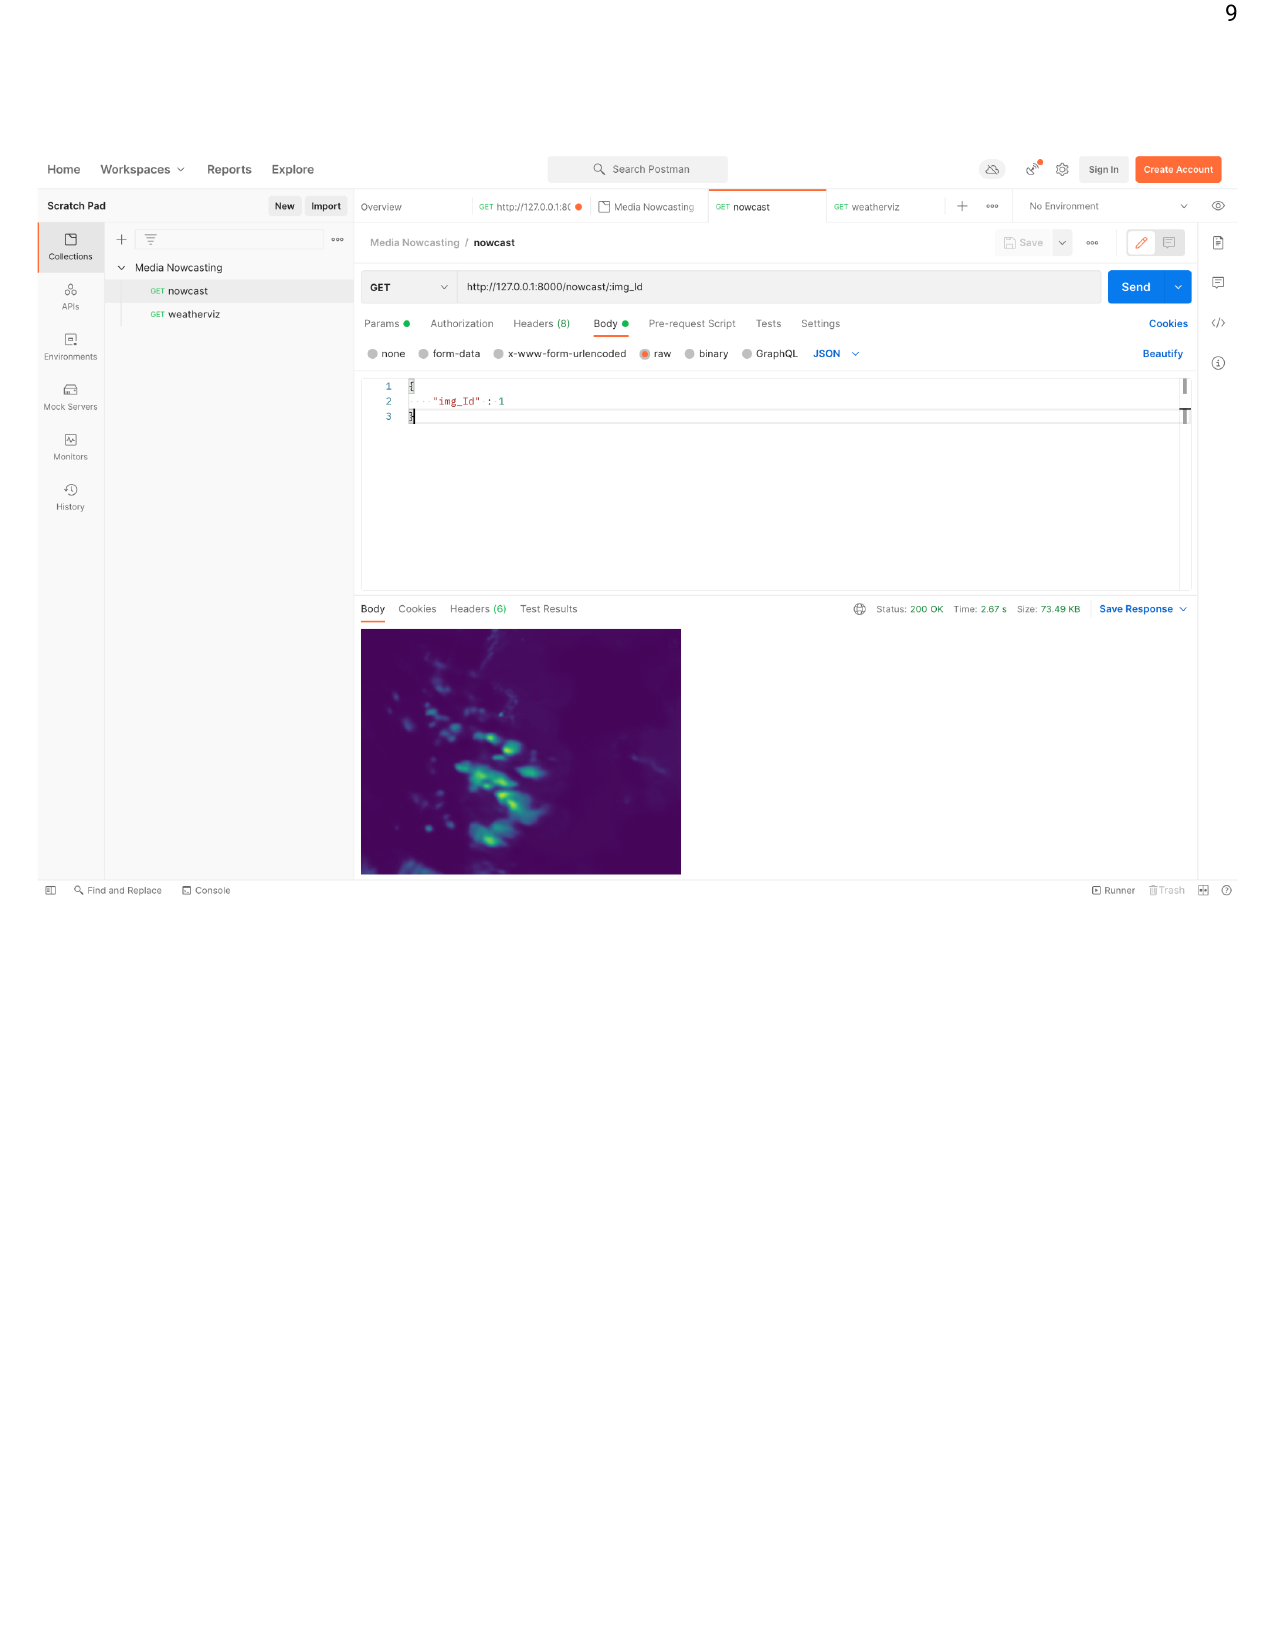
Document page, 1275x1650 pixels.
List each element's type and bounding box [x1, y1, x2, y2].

picture [37, 150, 1238, 900]
